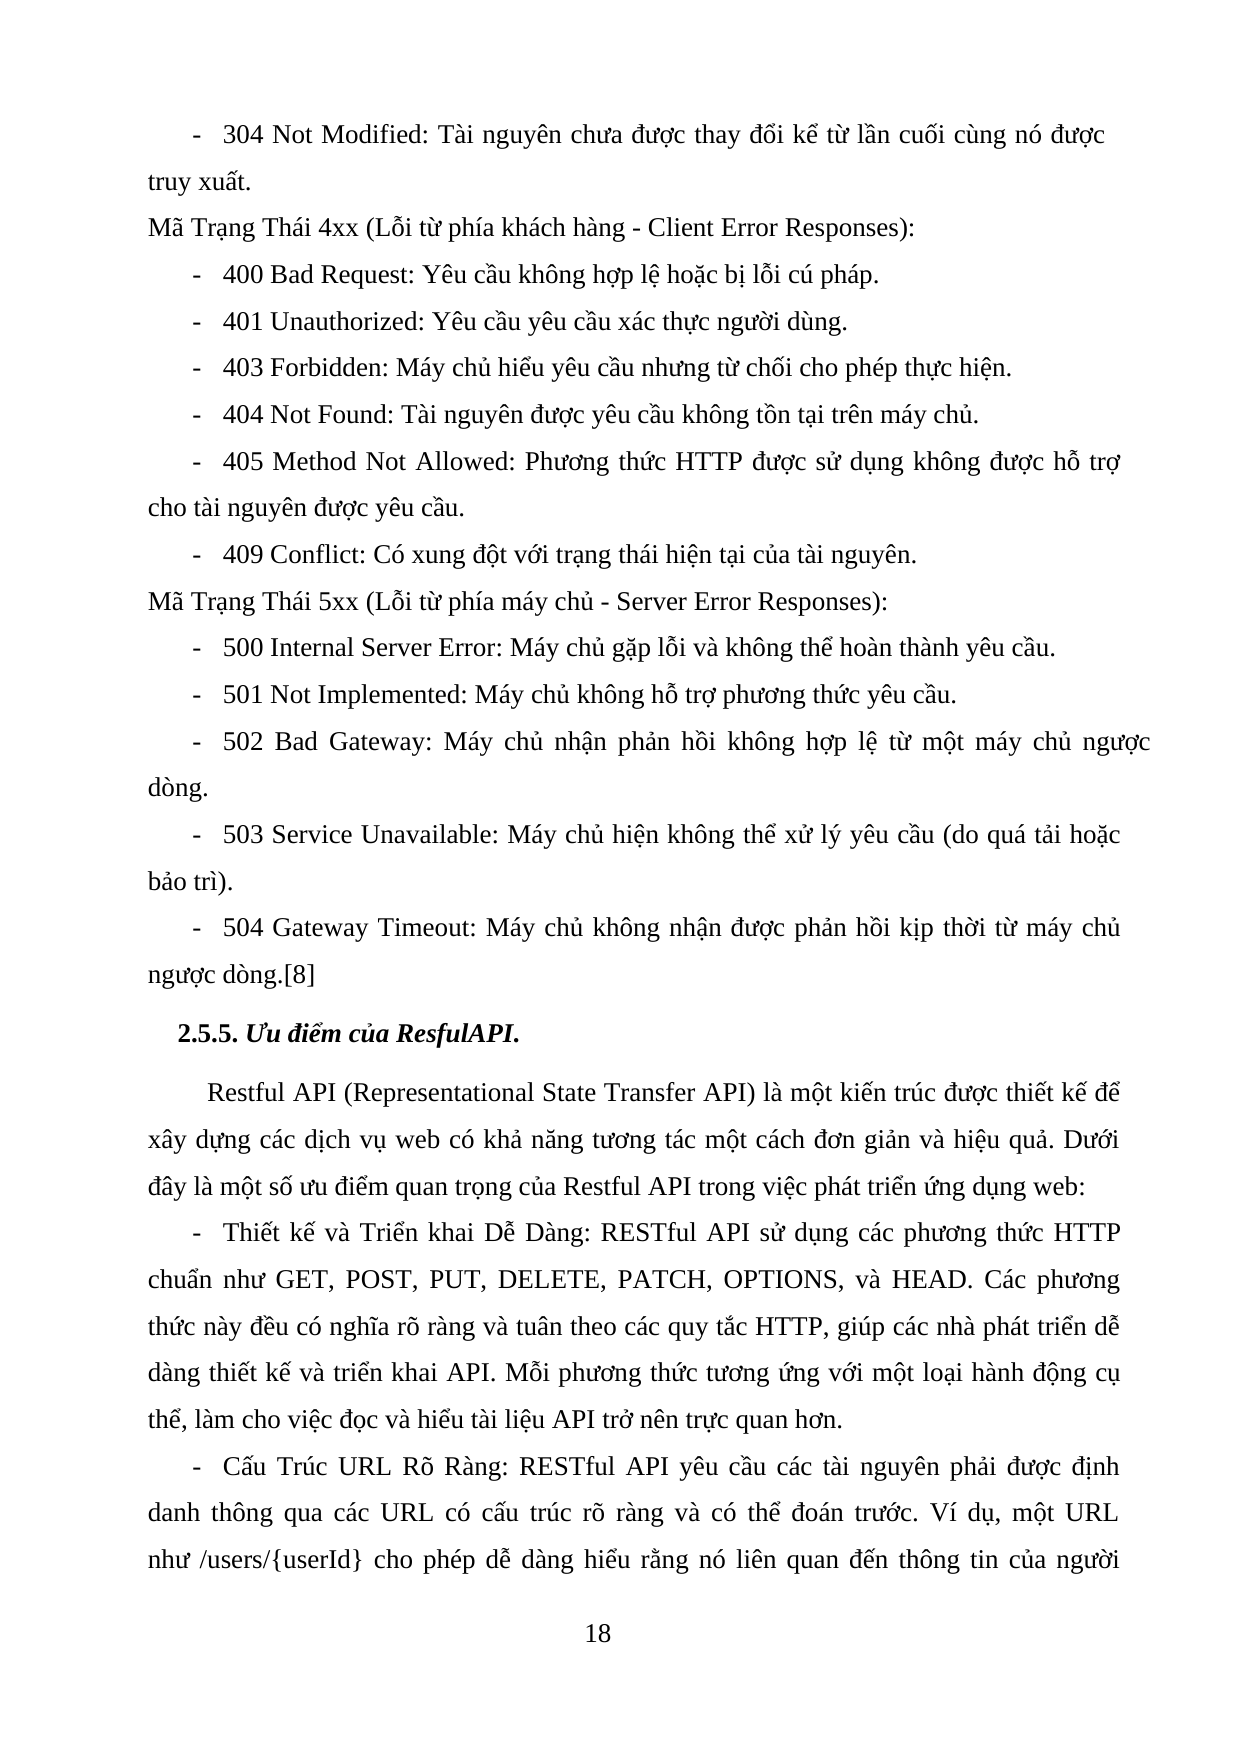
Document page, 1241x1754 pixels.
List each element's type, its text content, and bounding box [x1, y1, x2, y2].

list 405 Method Not Allowed: Phương thức HTTP được sử dụng không được hỗ trợ cho tài nguyên được yêu cầu. [148, 445, 1122, 523]
list 409 Conflict: Có xung đột với trạng thái hiện tại của tài nguyên. [148, 538, 1122, 569]
list 304 Not Modified: Tài nguyên chưa được thay đổi kể từ lần cuối cùng nó được truy xuất. [148, 118, 1107, 196]
text Mã Trạng Thái 4xx (Lỗi từ phía khách hàng - Client Error Responses): [148, 211, 1122, 243]
text Restful API (Representational State Transfer API) là một kiến trúc được thiết kế để xây dựng các dịch vụ web có khả năng tương tác một cách đơn giản và hiệu quả. Dưới đây là một số ưu điểm quan trọng của Restful API trong việc phát triển ứng dụng web: [148, 1076, 1122, 1201]
list 503 Service Unavailable: Máy chủ hiện không thể xử lý yêu cầu (do quá tải hoặc bảo trì). [148, 818, 1122, 896]
list 500 Internal Server Error: Máy chủ gặp lỗi và không thể hoàn thành yêu cầu. [148, 631, 1122, 663]
list 400 Bad Request: Yêu cầu không hợp lệ hoặc bị lỗi cú pháp. [148, 258, 1122, 289]
subtitle Ưu điểm của ResfulAPI. [177, 1017, 1122, 1048]
list Thiết kế và Triển khai Dễ Dàng: RESTful API sử dụng các phương thức HTTP chuẩn như GET, POST, PUT, DELETE, PATCH, OPTIONS, và HEAD. Các phương thức này đều có nghĩa rõ ràng và tuân theo các quy tắc HTTP, giúp các nhà phát triển dễ dàng thiết kế và triển khai API. Mỗi phương thức tương ứng với một loại hành động cụ thể, làm cho việc đọc và hiểu tài liệu API trở nên trực quan hơn. [148, 1216, 1122, 1434]
list 401 Unauthorized: Yêu cầu yêu cầu xác thực người dùng. [148, 305, 1122, 336]
list 501 Not Implemented: Máy chủ không hỗ trợ phương thức yêu cầu. [148, 678, 1122, 709]
list 502 Bad Gateway: Máy chủ nhận phản hồi không hợp lệ từ một máy chủ ngược dòng. [148, 725, 1152, 803]
text Mã Trạng Thái 5xx (Lỗi từ phía máy chủ - Server Error Responses): [148, 585, 1122, 616]
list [148, 1450, 1122, 1574]
list 403 Forbidden: Máy chủ hiểu yêu cầu nhưng từ chối cho phép thực hiện. [148, 351, 1122, 383]
list 404 Not Found: Tài nguyên được yêu cầu không tồn tại trên máy chủ. [148, 398, 1122, 429]
list 504 Gateway Timeout: Máy chủ không nhận được phản hồi kịp thời từ máy chủ ngược dòng.[8] [148, 911, 1122, 989]
